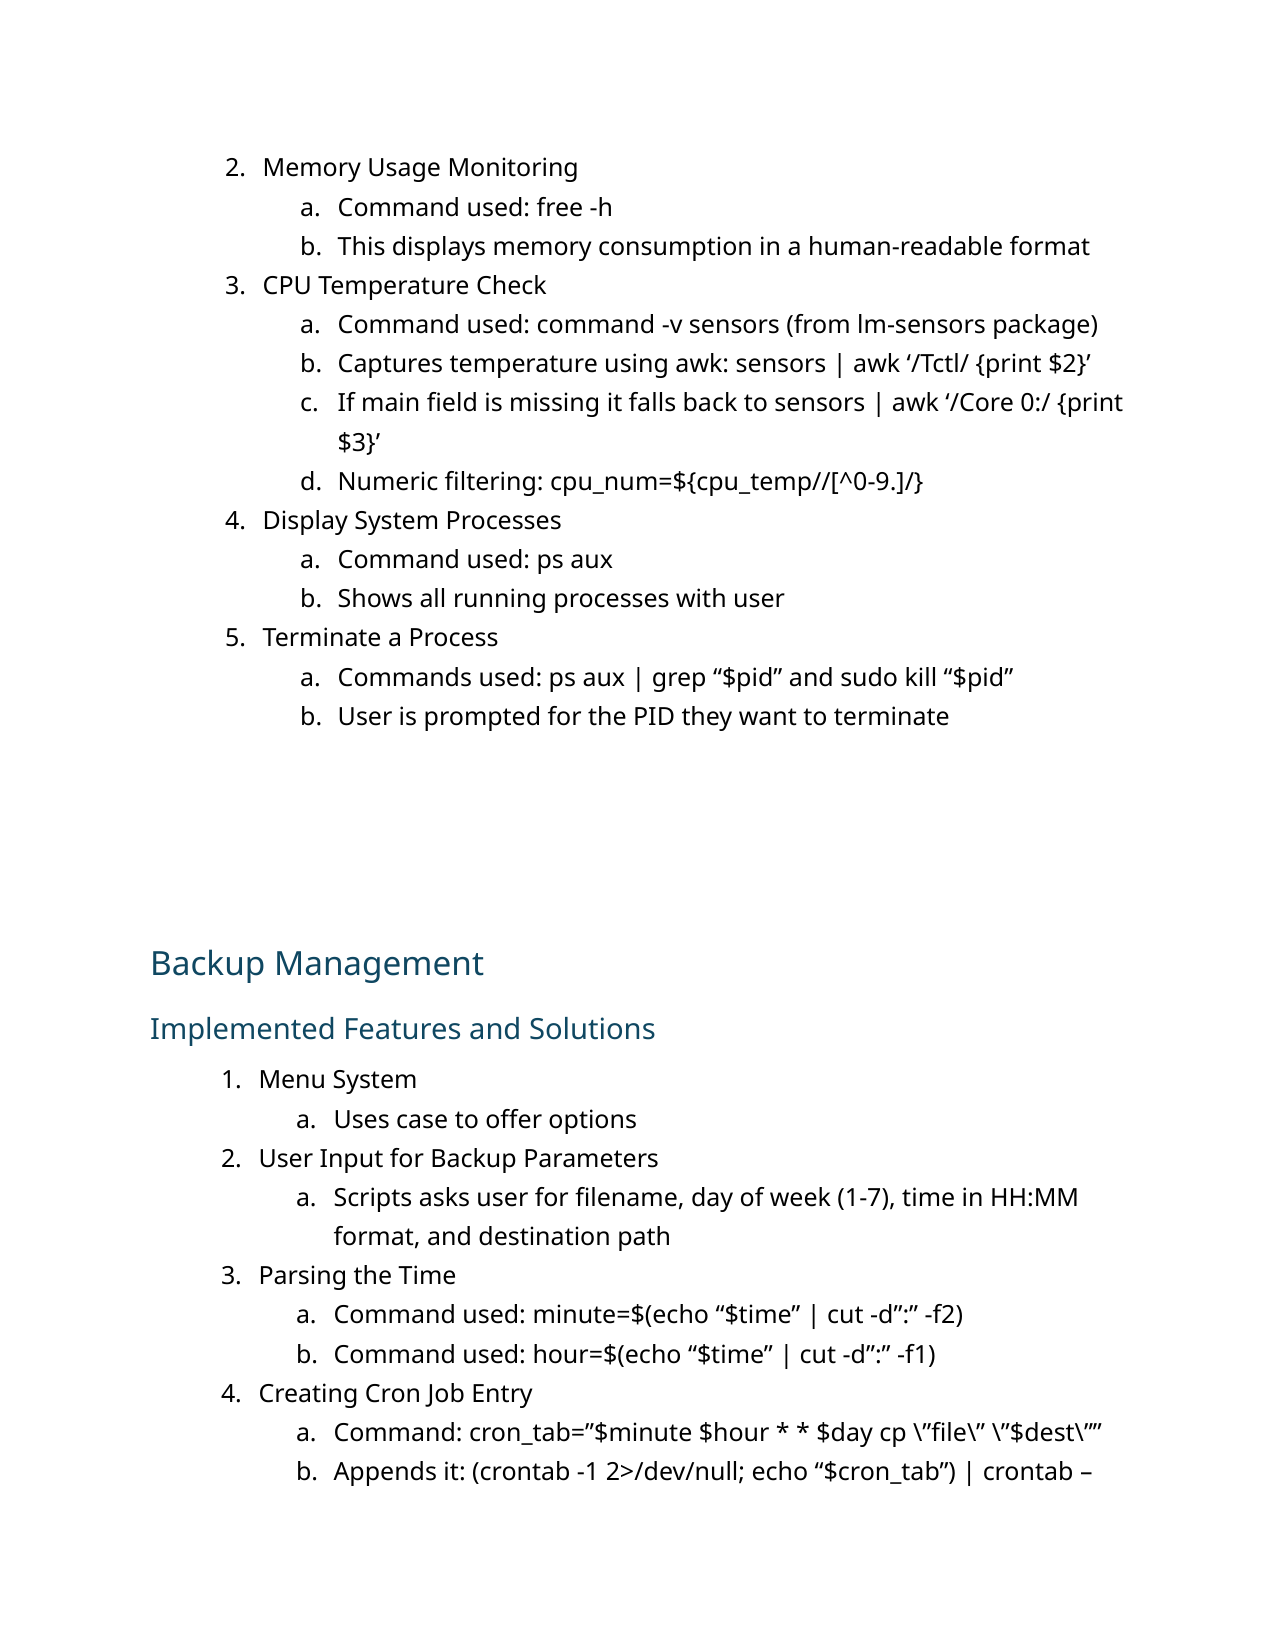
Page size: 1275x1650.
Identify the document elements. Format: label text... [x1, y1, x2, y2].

list Parsing the Time [221, 1258, 1125, 1292]
list Command used: command -v sensors (from lm-sensors package) [300, 307, 1125, 341]
list Appends it: (crontab -1 2>/dev/null; echo “$cron_tab”) | crontab – [296, 1454, 1125, 1488]
list Menu System [221, 1062, 1125, 1096]
list If main field is missing it falls back to sensors | awk ‘/Core 0:/ {print $3}’ [300, 385, 1125, 458]
list Display System Processes [225, 502, 1125, 537]
list Captures temperature using awk: sensors | awk ‘/Tctl/ {print $2}’ [300, 346, 1125, 380]
list Terminate a Process [225, 620, 1125, 654]
list CPU Temperature Check [225, 267, 1125, 302]
subtitle Implemented Features and Solutions [150, 1008, 1125, 1048]
list Shows all running processes with user [300, 581, 1125, 615]
list Creating Cron Job Entry [221, 1376, 1125, 1409]
subtitle Backup Management [150, 939, 1125, 985]
list Command used: ps aux [300, 542, 1125, 576]
list Scripts asks user for filename, day of week (1-7), time in HH:MM format, and destination path [296, 1180, 1125, 1253]
list Command used: hour=$(echo “$time” | cut -d”:” -f1) [296, 1336, 1125, 1370]
list User Input for Backup Parameters [221, 1141, 1125, 1174]
list This displays memory consumption in a human-readable format [300, 228, 1125, 262]
list Command used: minute=$(echo “$time” | cut -d”:” -f2) [296, 1297, 1125, 1331]
list User is prompted for the PID they want to terminate [300, 698, 1125, 732]
list Numeric filtering: cpu_num=${cpu_temp//[^0-9.]/} [300, 463, 1125, 497]
list Uses case to offer options [296, 1101, 1125, 1135]
list Memory Usage Monitoring [225, 150, 1125, 184]
list Command: cron_tab=”$minute $hour * * $day cp \”file\” \”$dest\”” [296, 1415, 1125, 1449]
list Command used: free -h [300, 189, 1125, 223]
list Commands used: ps aux | grep “$pid” and sudo kill “$pid” [300, 659, 1125, 693]
